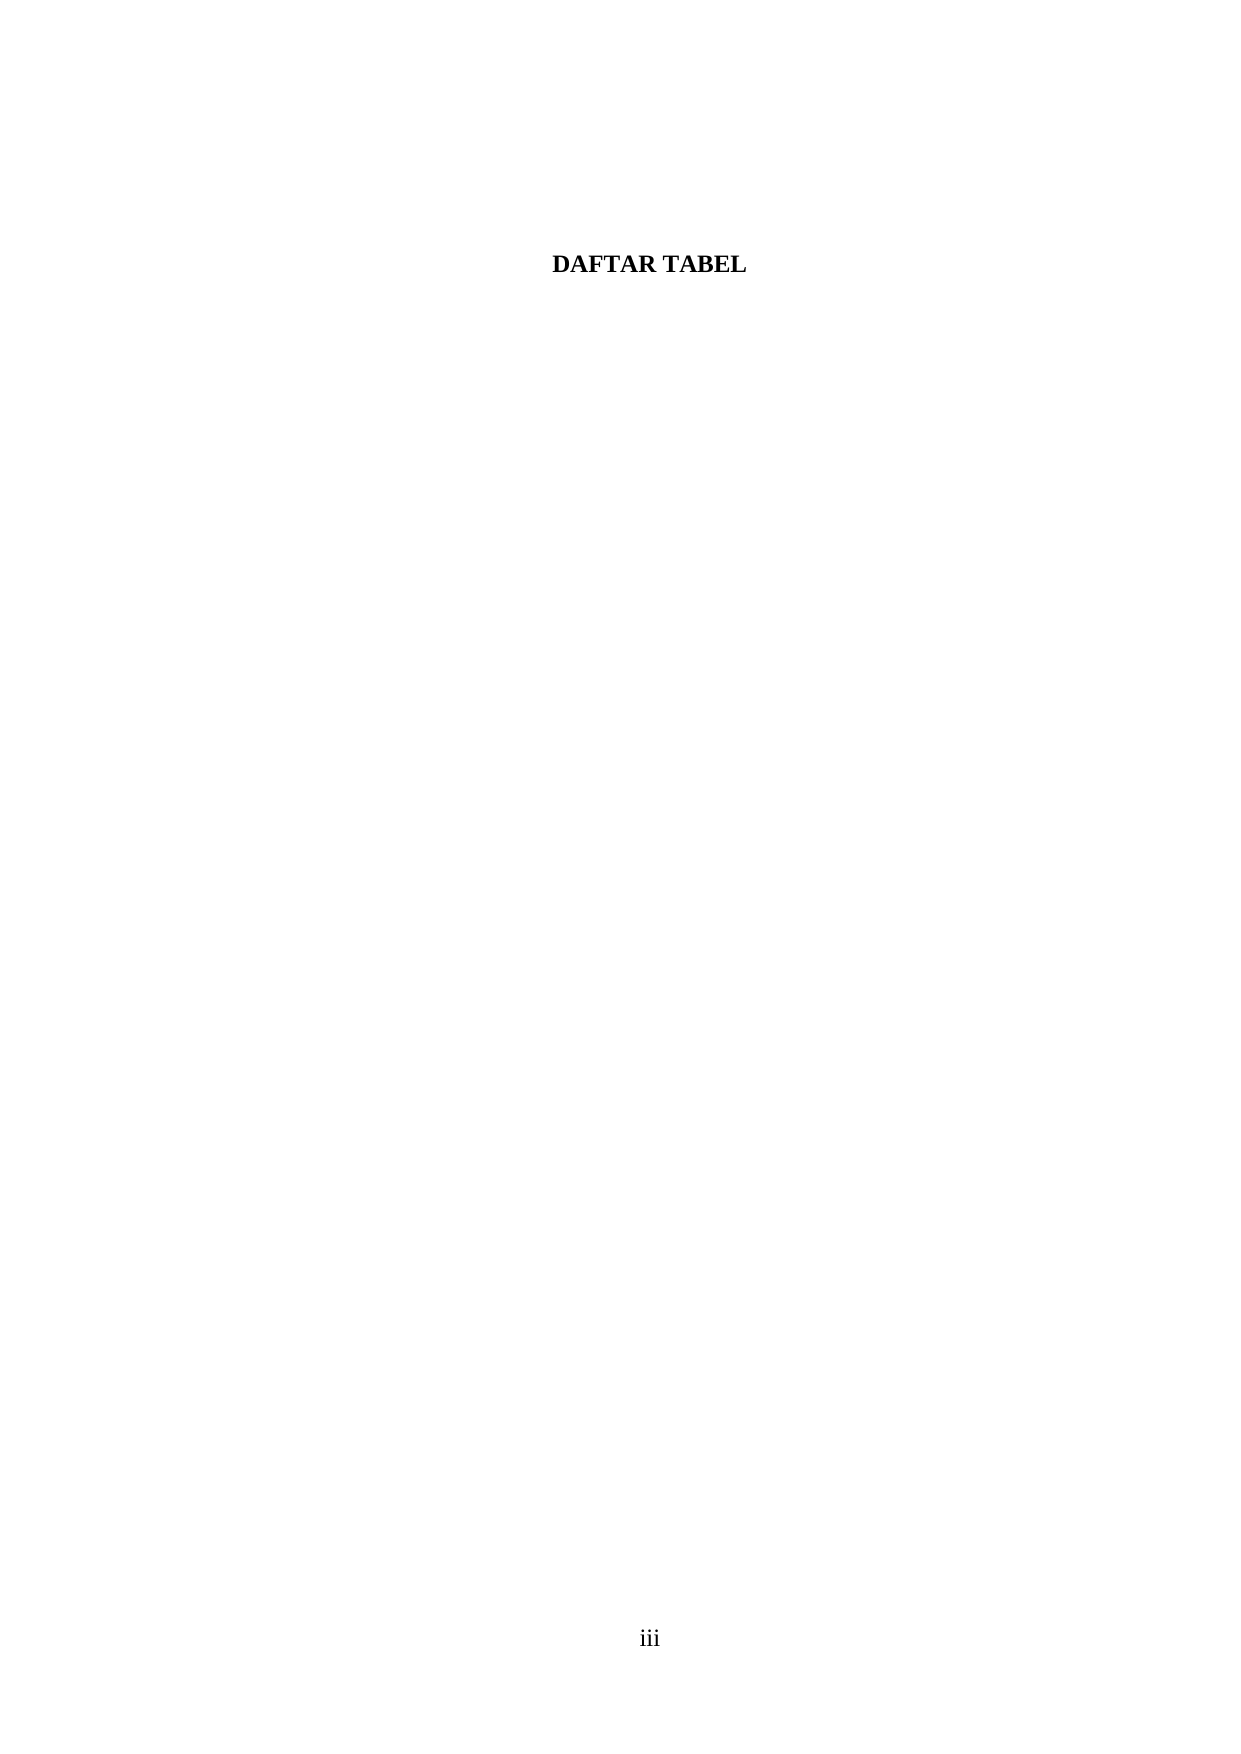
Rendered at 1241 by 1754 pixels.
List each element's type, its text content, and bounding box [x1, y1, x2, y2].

subtitle DAFTAR TABEL [236, 249, 1063, 277]
